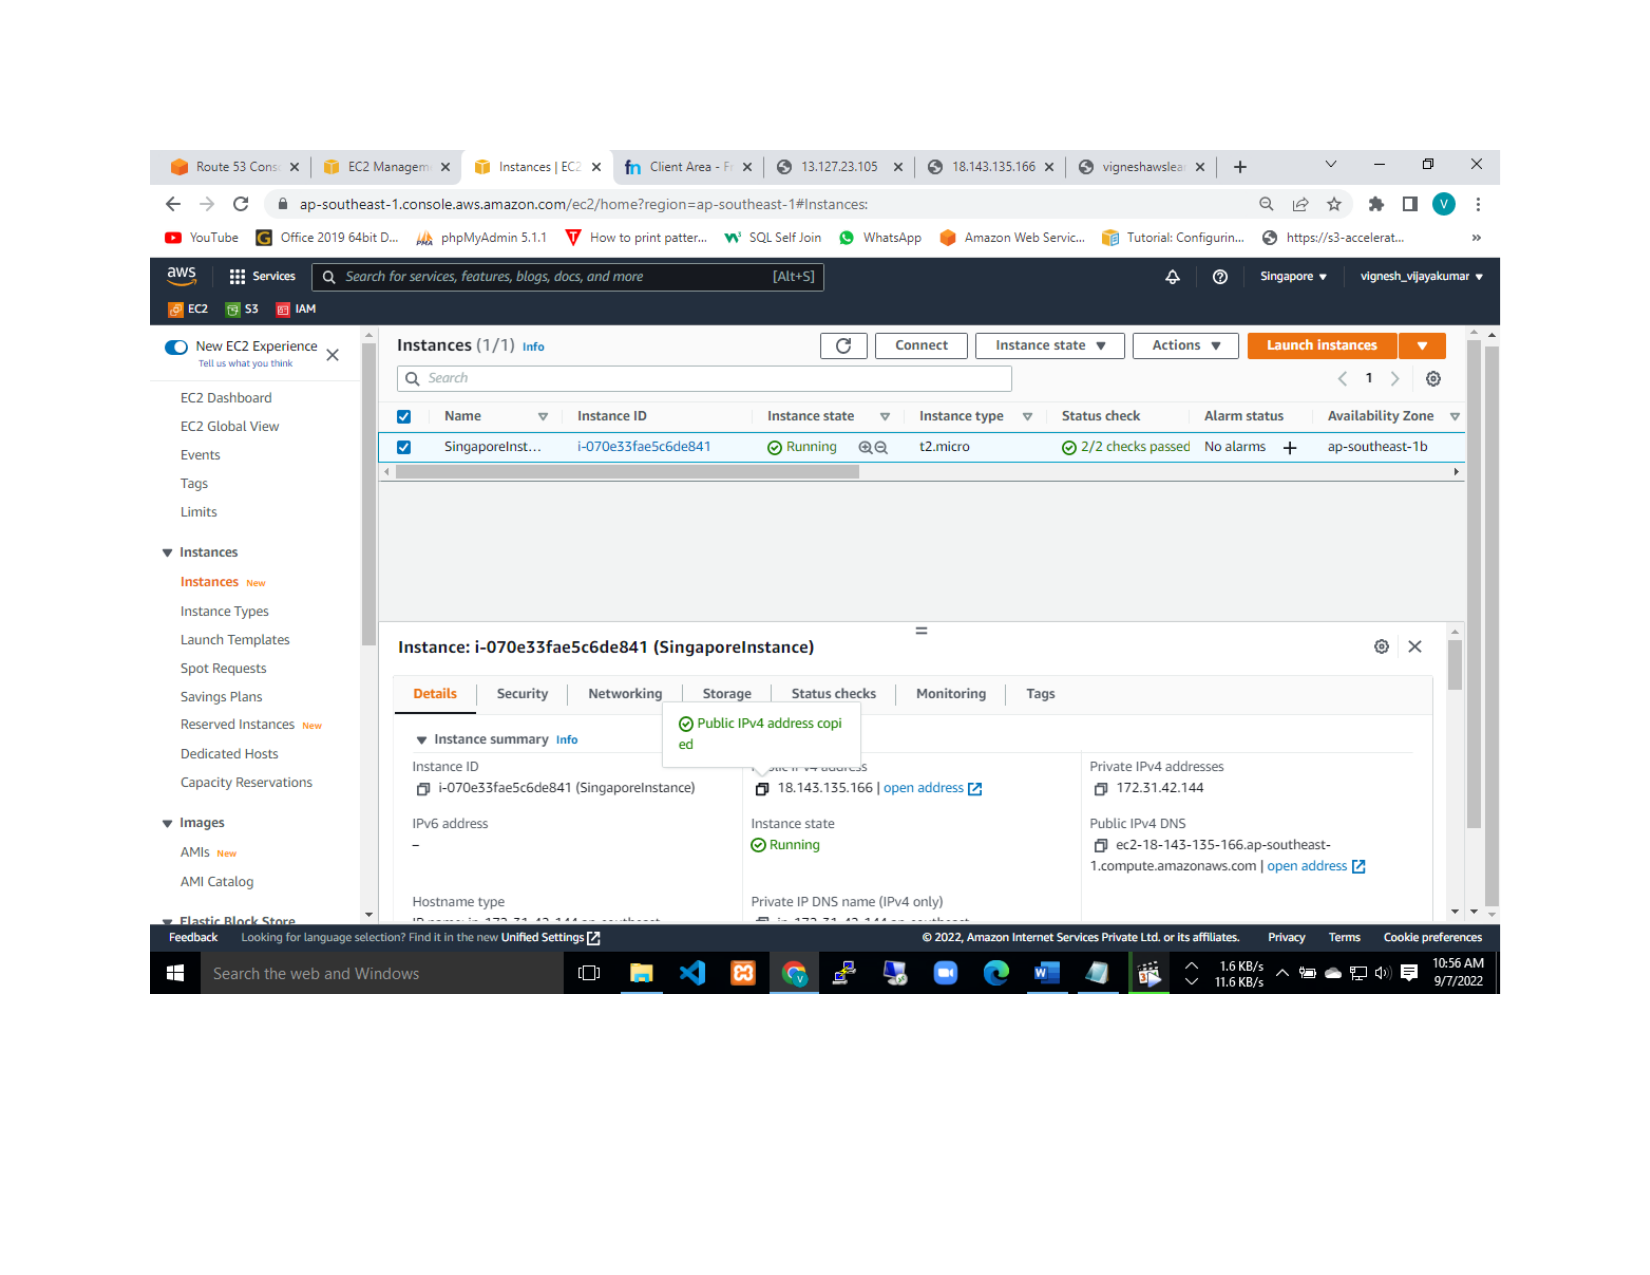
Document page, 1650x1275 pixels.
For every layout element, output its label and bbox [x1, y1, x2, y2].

picture [150, 150, 1500, 994]
